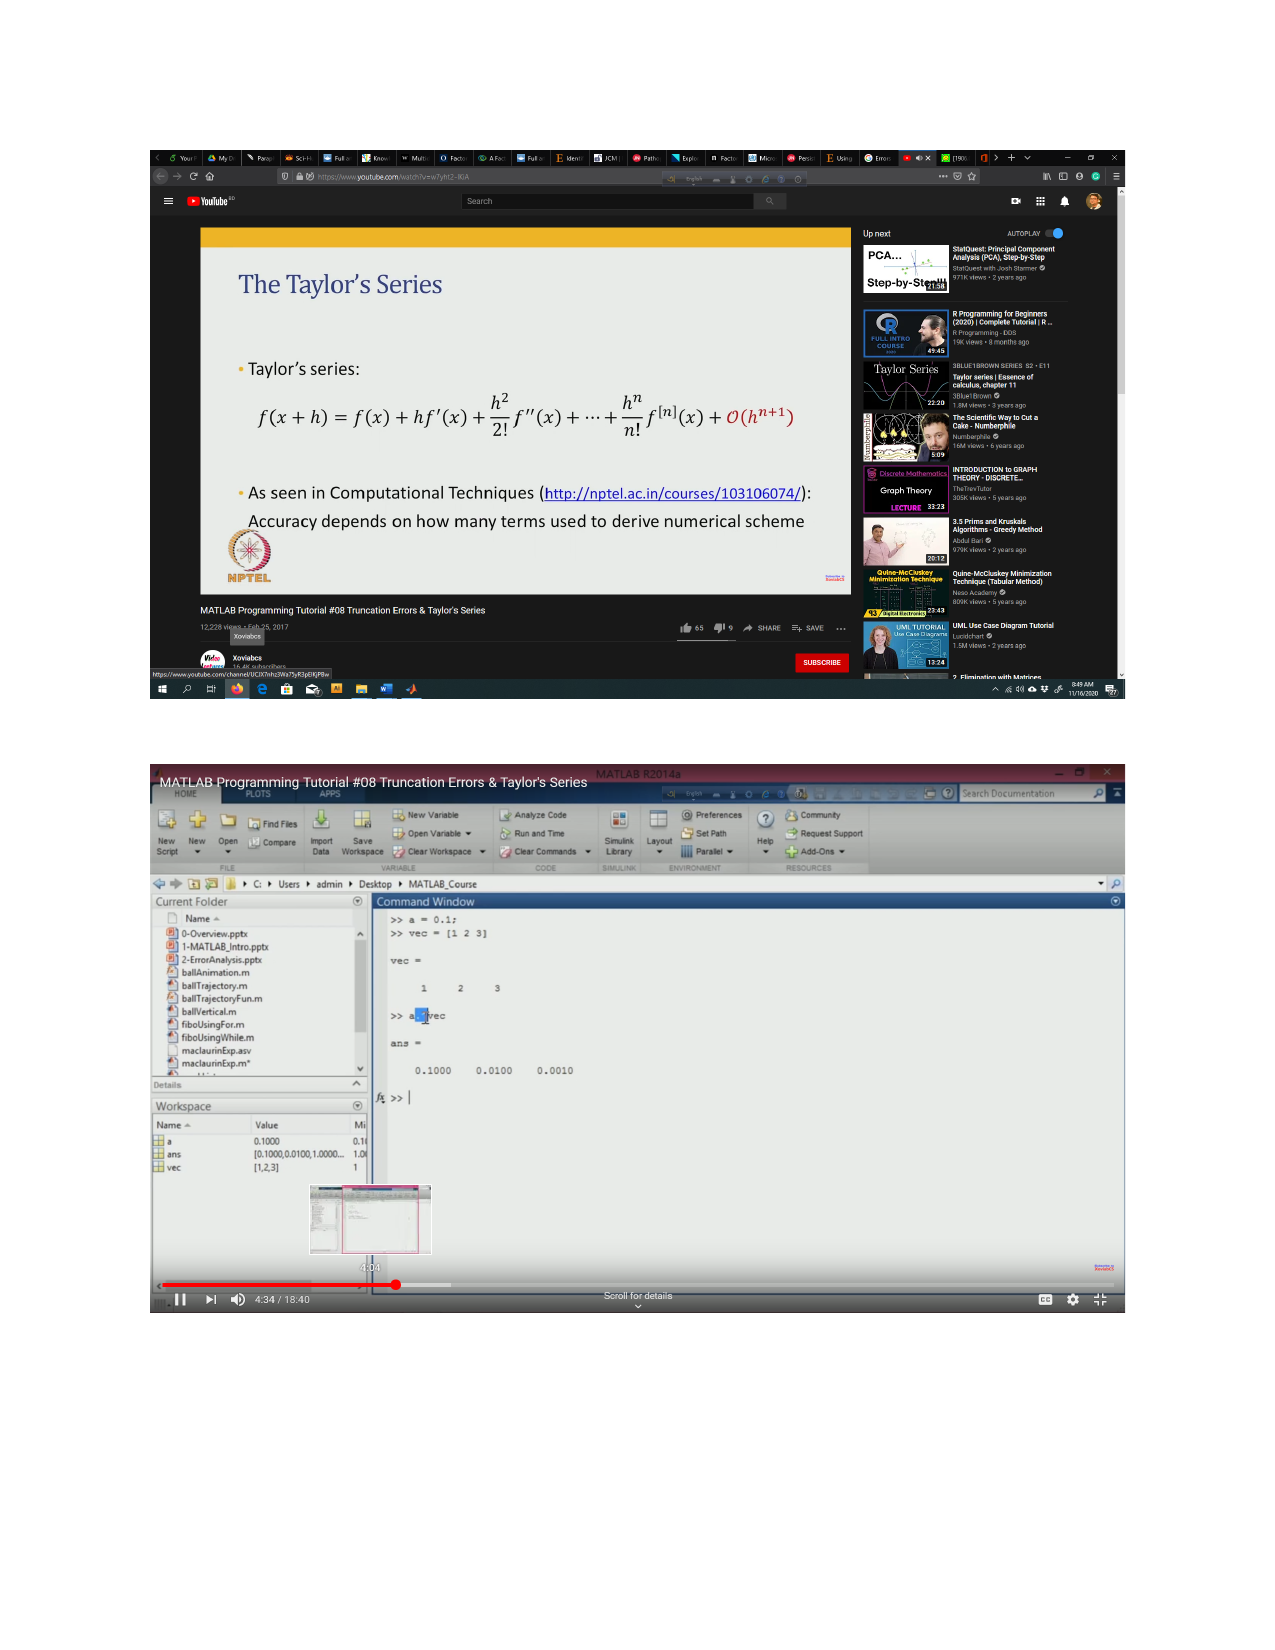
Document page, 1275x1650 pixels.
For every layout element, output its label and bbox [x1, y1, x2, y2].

picture [150, 764, 1125, 1313]
picture [150, 150, 1125, 699]
